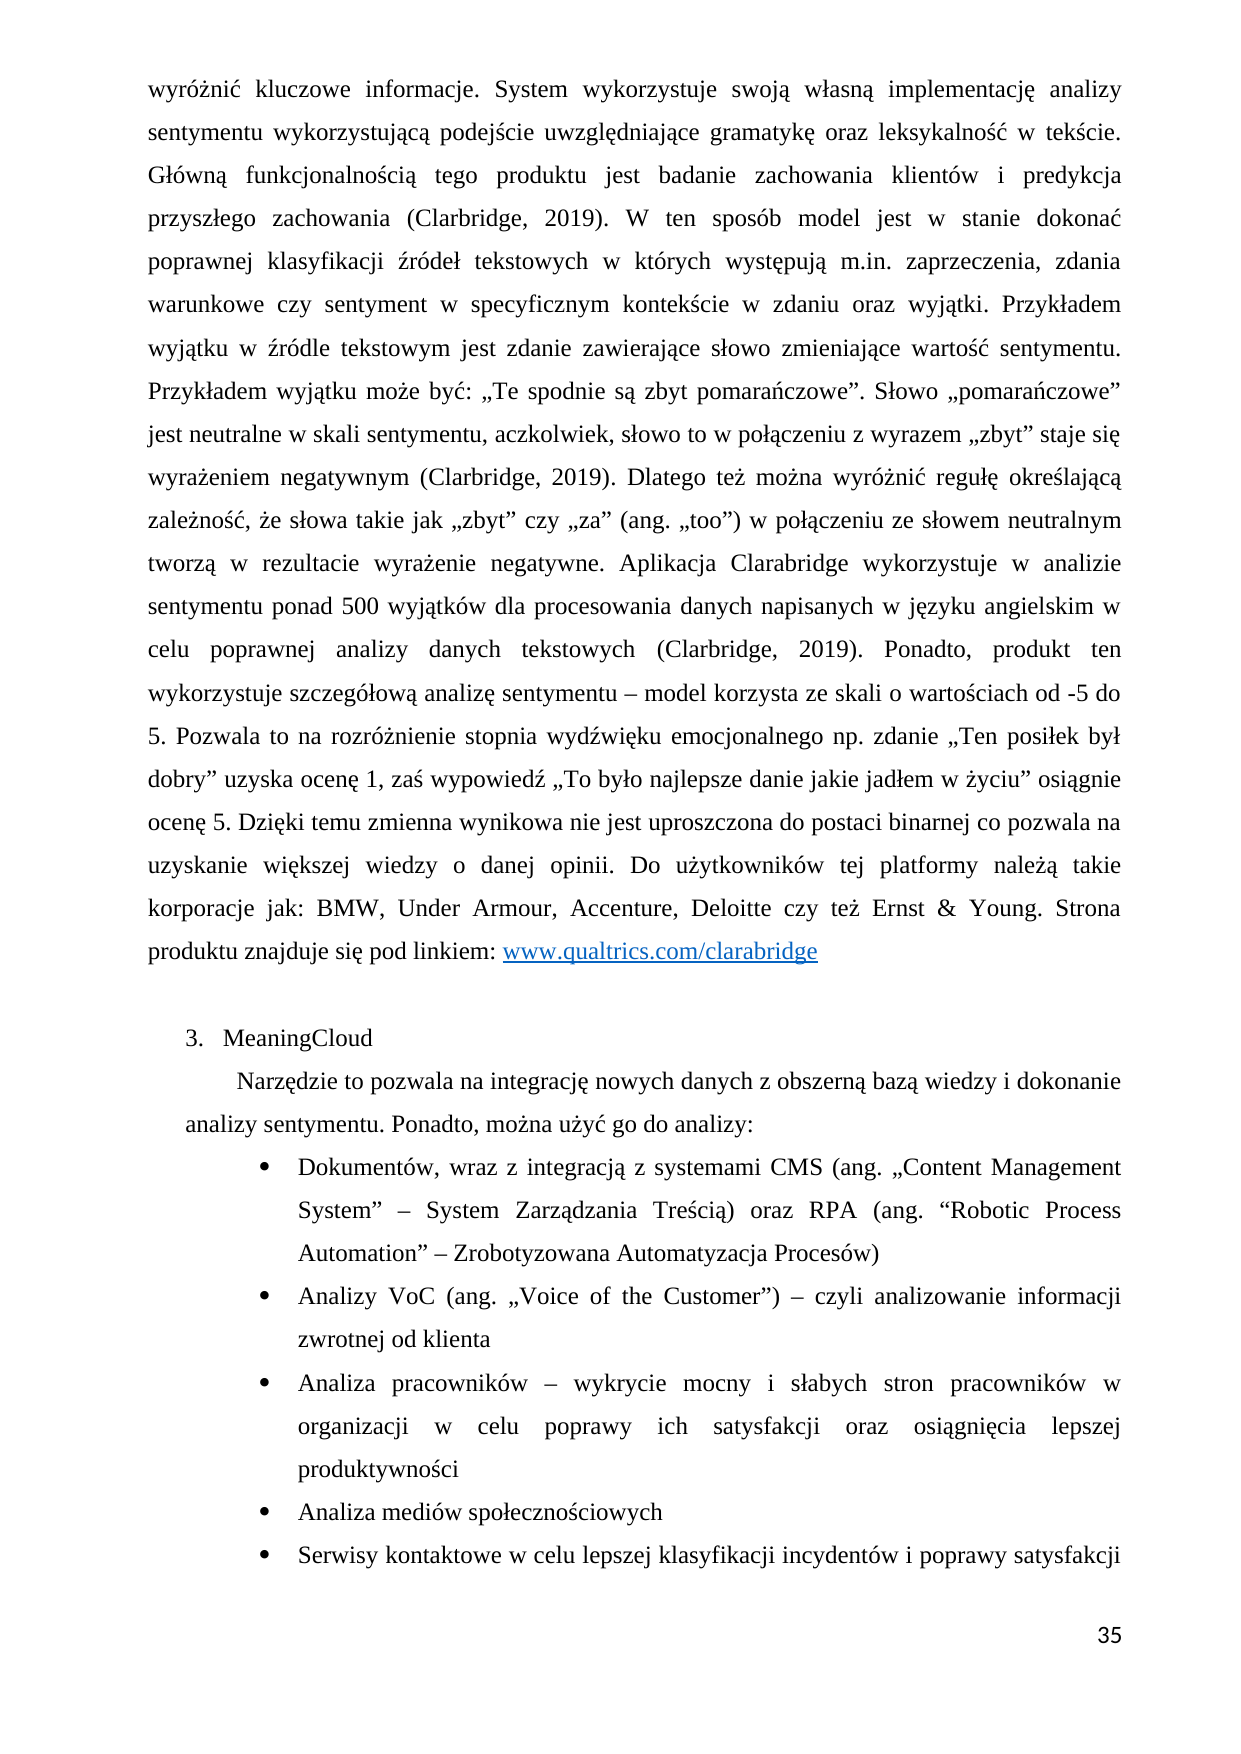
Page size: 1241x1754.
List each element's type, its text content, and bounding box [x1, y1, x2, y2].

list Analiza mediów społecznościowych [260, 1497, 1122, 1526]
list MeaningCloud [185, 1023, 1122, 1051]
list Dokumentów, wraz z integracją z systemami CMS (ang. „Content Management System” – System Zarządzania Treścią) oraz RPA (ang. “Robotic Process Automation” – Zrobotyzowana Automatyzacja Procesów) [260, 1152, 1122, 1267]
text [148, 74, 1122, 965]
text Narzędzie to pozwala na integrację nowych danych z obszerną bazą wiedzy i dokonanie analizy sentymentu. Ponadto, można użyć go do analizy: [185, 1066, 1122, 1138]
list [260, 1540, 1122, 1569]
list Analizy VoC (ang. „Voice of the Customer”) – czyli analizowanie informacji zwrotnej od klienta [260, 1281, 1122, 1353]
list Analiza pracowników – wykrycie mocny i słabych stron pracowników w organizacji w celu poprawy ich satysfakcji oraz osiągnięcia lepszej produktywności [260, 1368, 1122, 1483]
